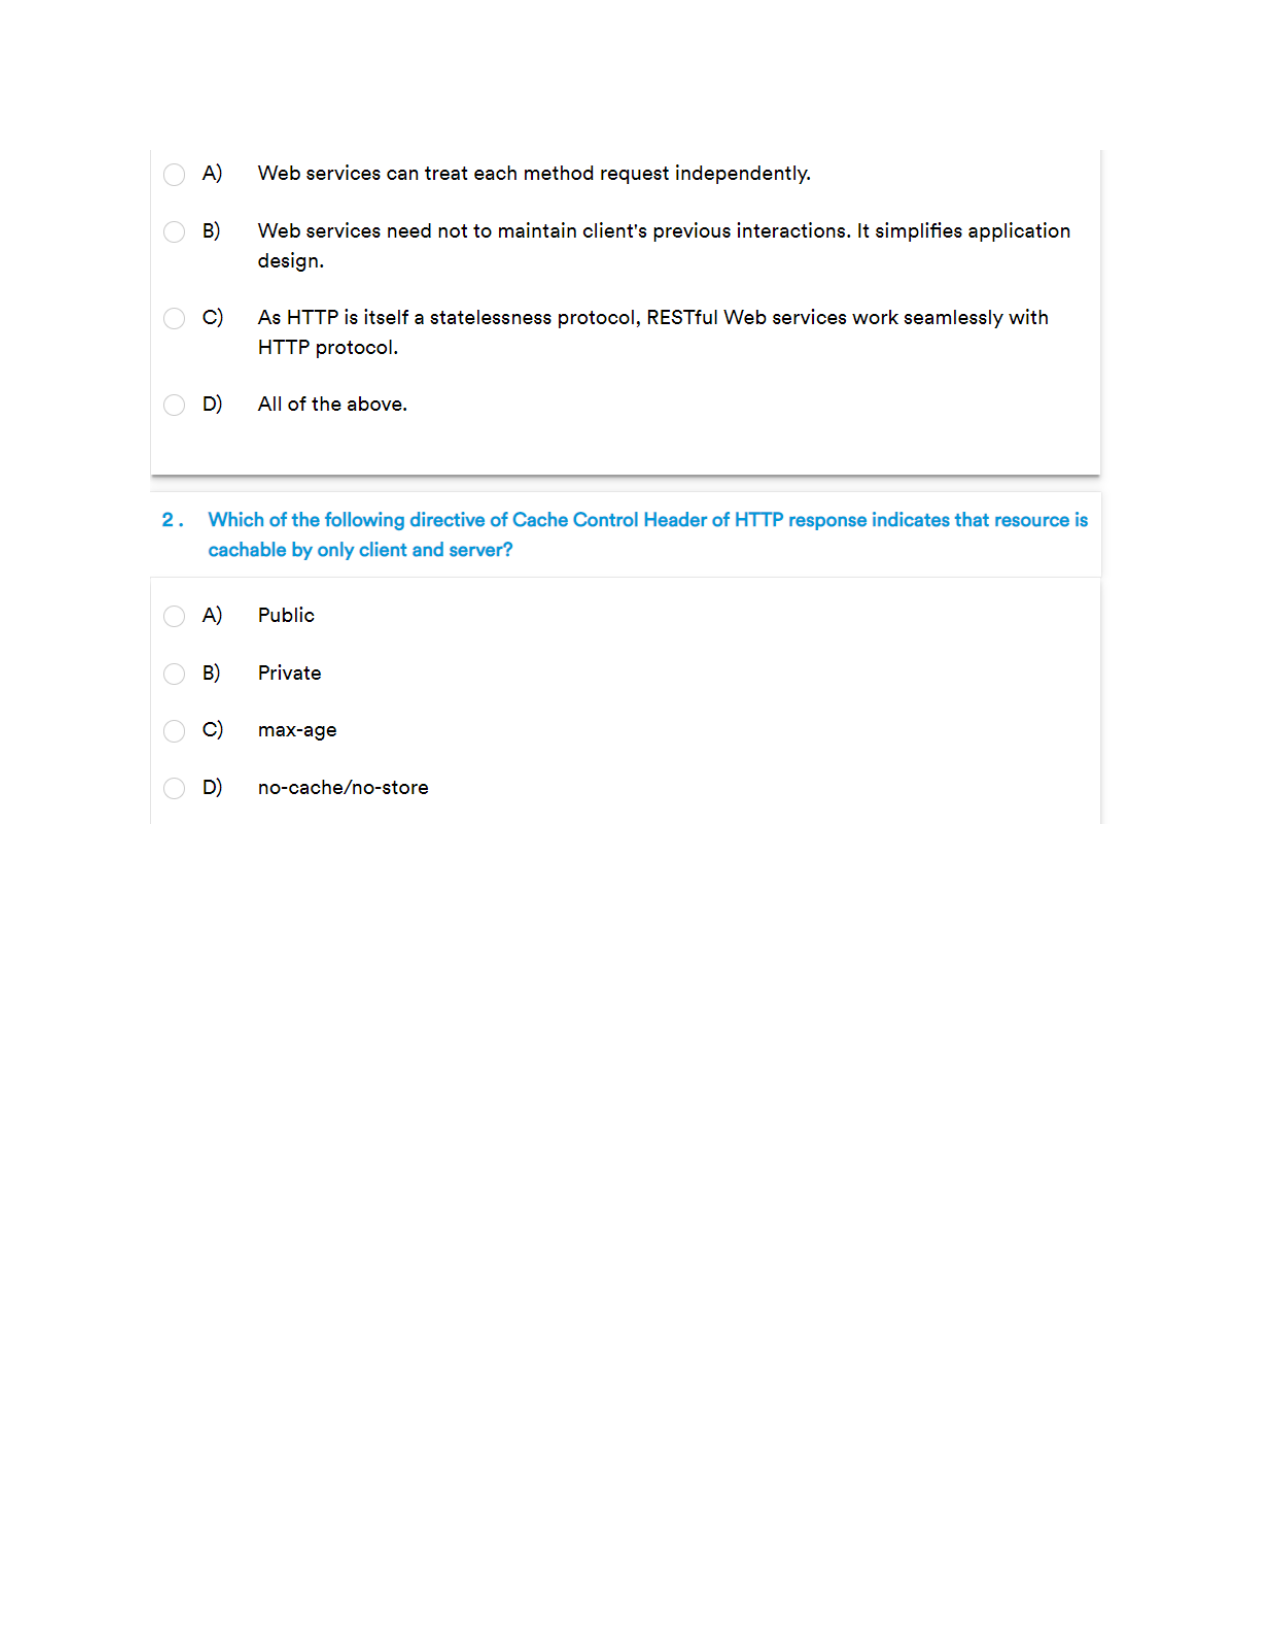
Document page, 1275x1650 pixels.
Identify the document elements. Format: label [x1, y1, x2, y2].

picture [150, 150, 1125, 824]
